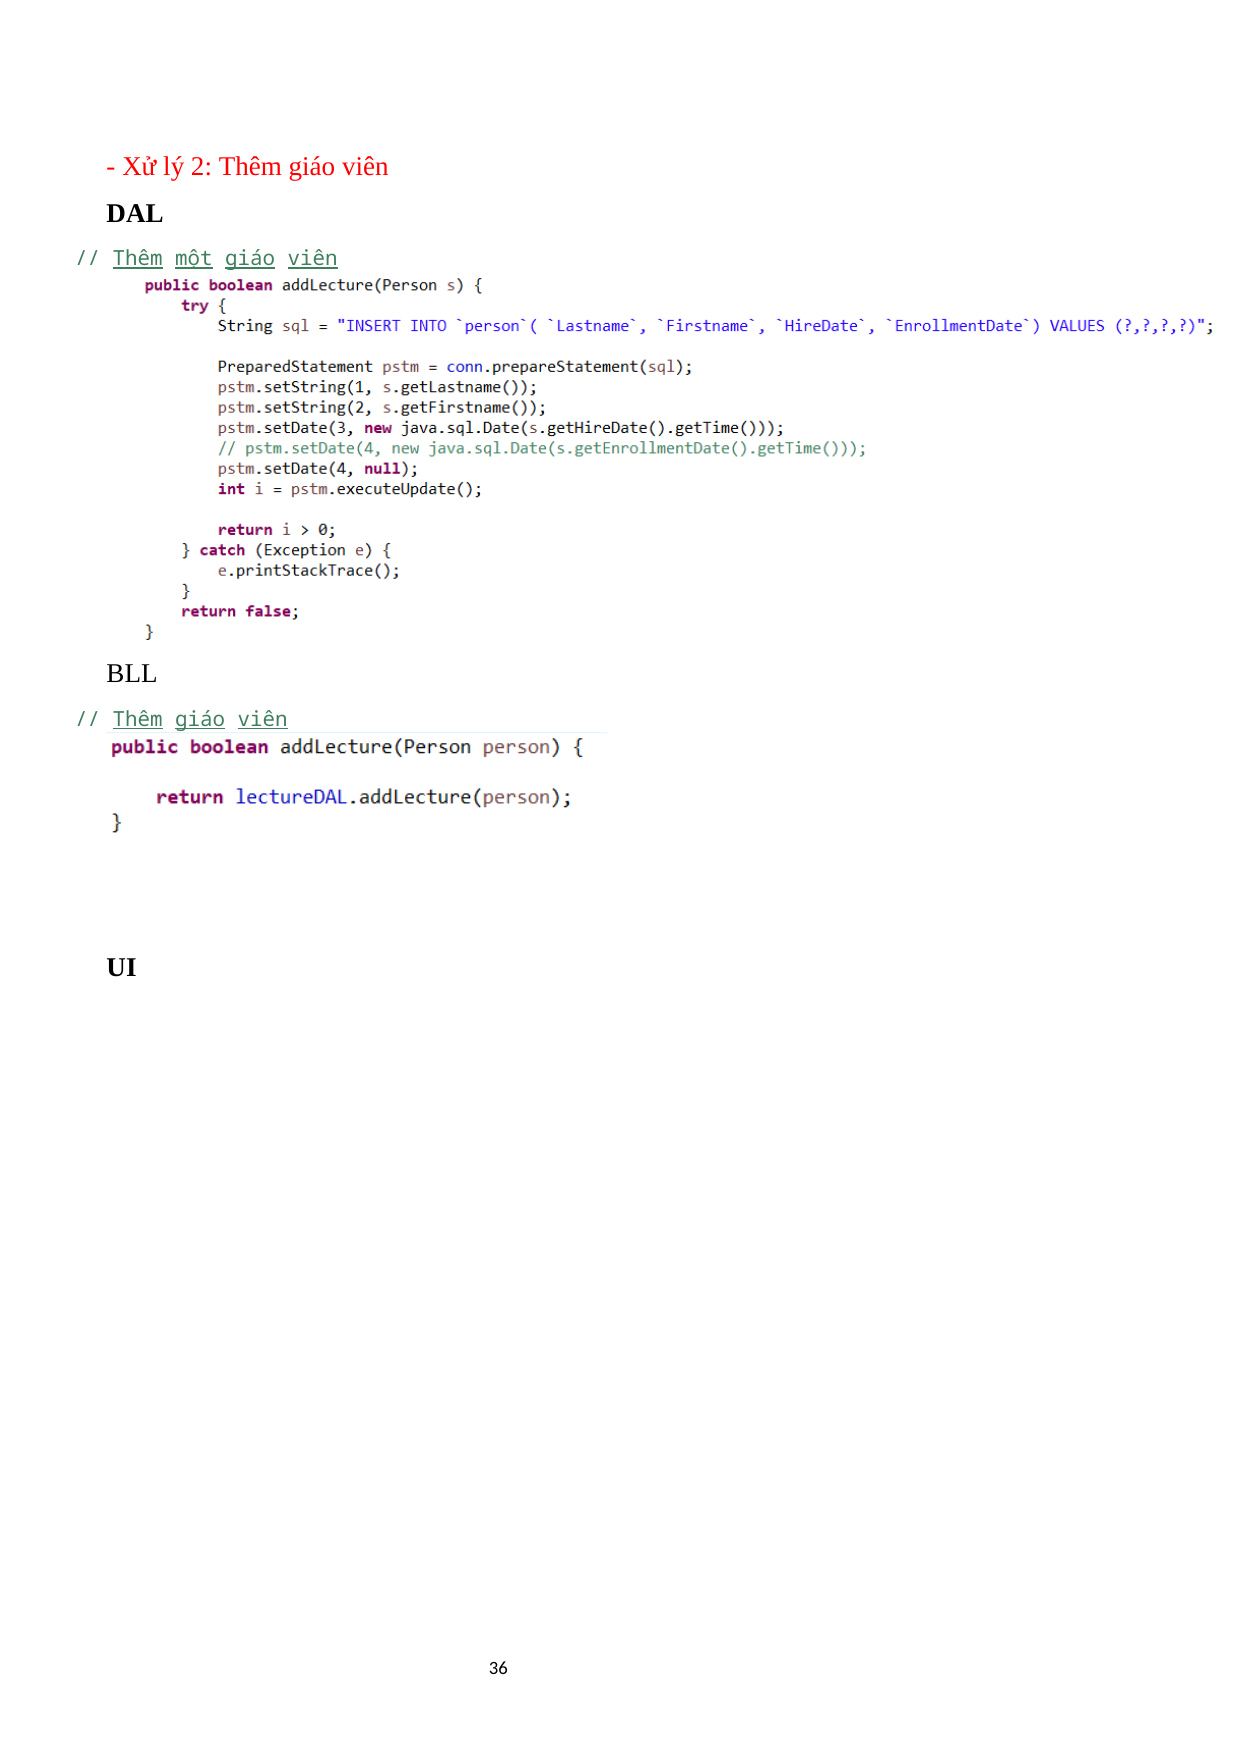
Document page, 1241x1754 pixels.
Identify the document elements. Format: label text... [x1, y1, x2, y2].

text // Thêm một giáo viên [75, 243, 1203, 272]
text - Xử lý 2: Thêm giáo viên [106, 150, 1203, 181]
picture [106, 271, 1234, 645]
picture [106, 732, 608, 845]
text DAL [106, 197, 1203, 228]
text // Thêm giáo viên [75, 704, 1203, 732]
text UI [106, 951, 1203, 982]
text BLL [106, 657, 1203, 688]
